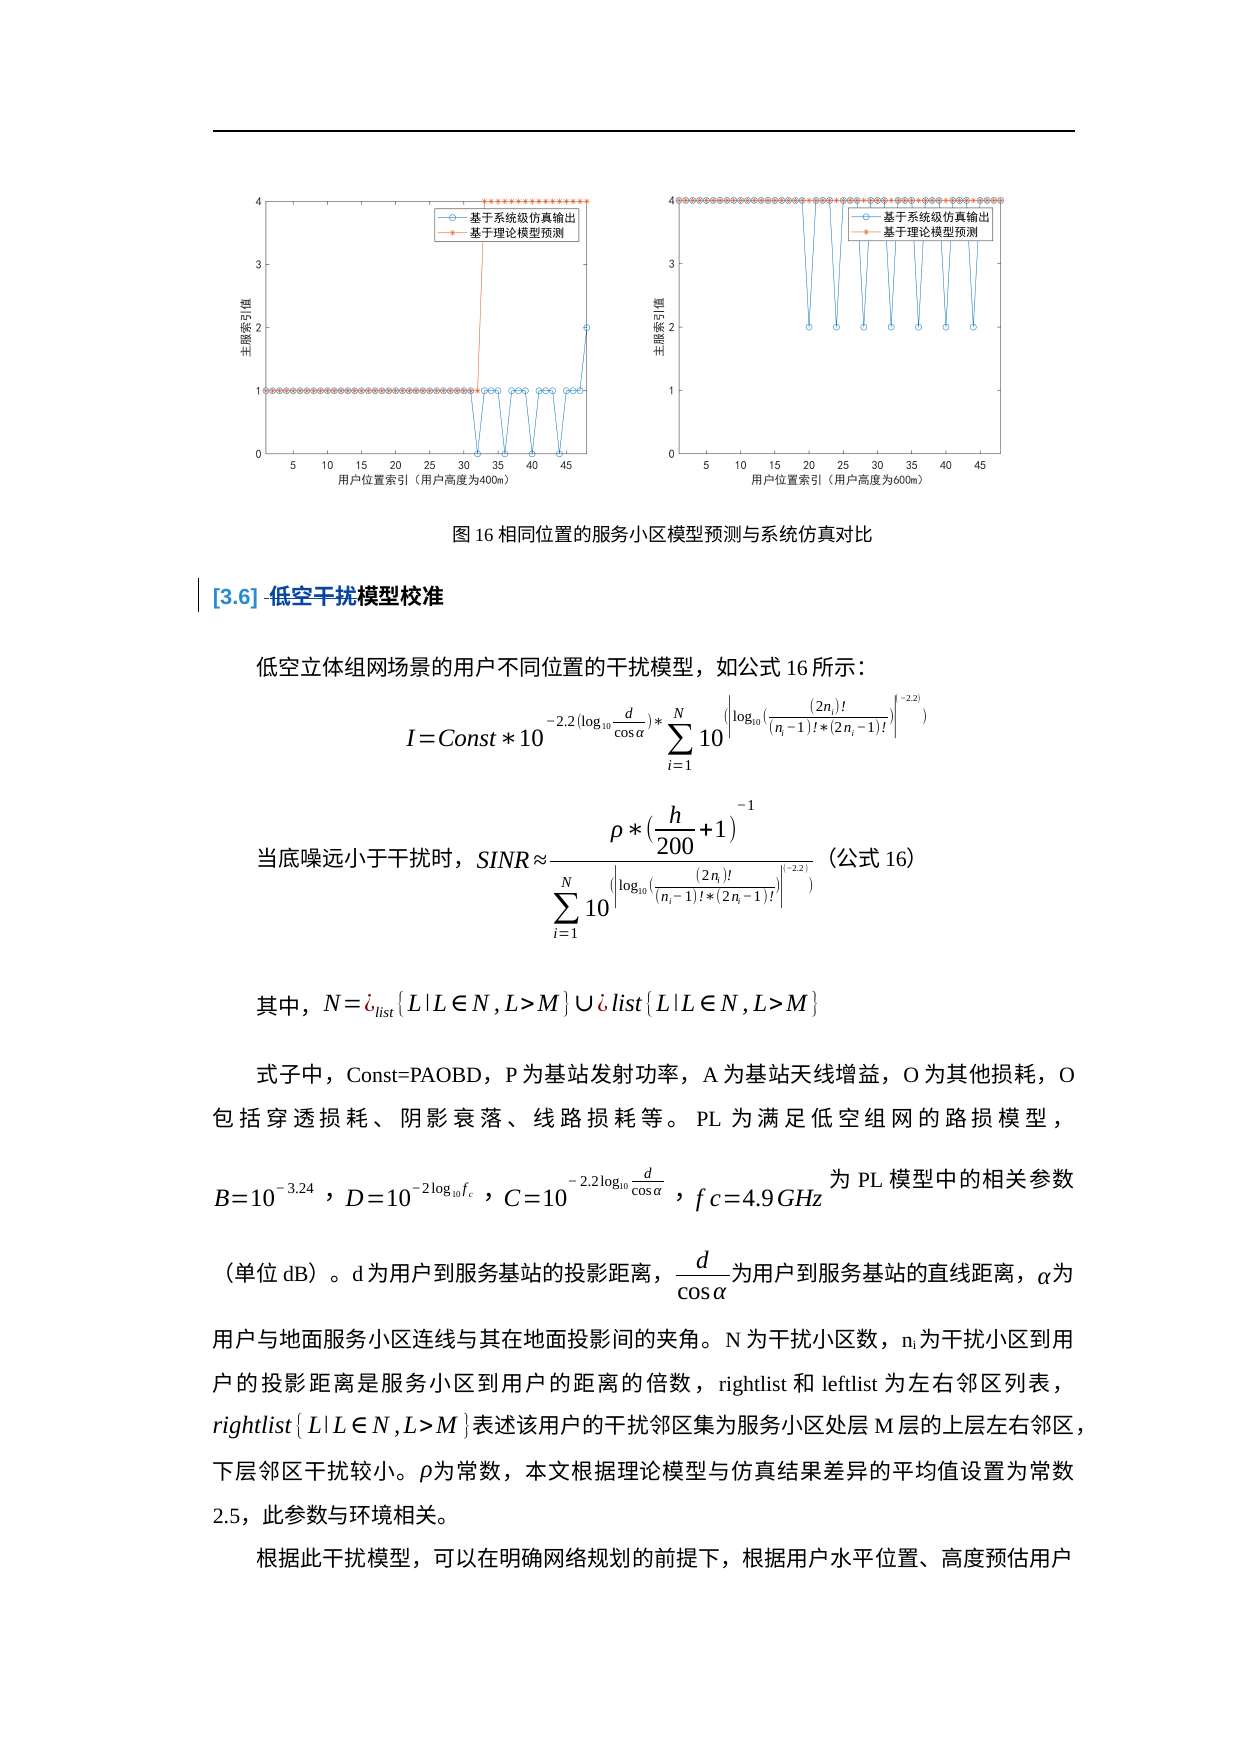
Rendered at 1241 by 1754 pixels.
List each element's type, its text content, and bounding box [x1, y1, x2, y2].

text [213, 1540, 1075, 1574]
picture [212, 177, 1040, 488]
text 当底噪远小于干扰时，（公式16） [213, 784, 1075, 954]
text 低空立体组网场景的用户不同位置的干扰模型，如公式16所示： [213, 648, 1075, 682]
subtitle 模型校准 [213, 578, 1075, 612]
text 其中， [213, 988, 1075, 1022]
text 式子中，Const=PAOBD，P为基站发射功率，A为基站天线增益，O为其他损耗，O包括穿透损耗、阴影衰落、线路损耗等。PL为满足低空组网的路损模型， 为PL模型中的相关参数（单位dB）。d为用户到服务基站的投影距离，为用户到服务基站的直线距离，为用户与地面服务小区连线与其在地面投影间的夹角。N为干扰小区数，ni为干扰小区到用户的投影距离是服务小区到用户的距离的倍数，rightlist和leftlist为左右邻区列表，表述该用户的干扰邻区集为服务小区处层M层的上层左右邻区，下层邻区干扰较小。为常数，本文根据理论模型与仿真结果差异的平均值设置为常数2.5，此参数与环境相关。 [213, 1056, 1075, 1531]
text 图16 相同位置的服务小区模型预测与系统仿真对比 [213, 517, 1075, 551]
